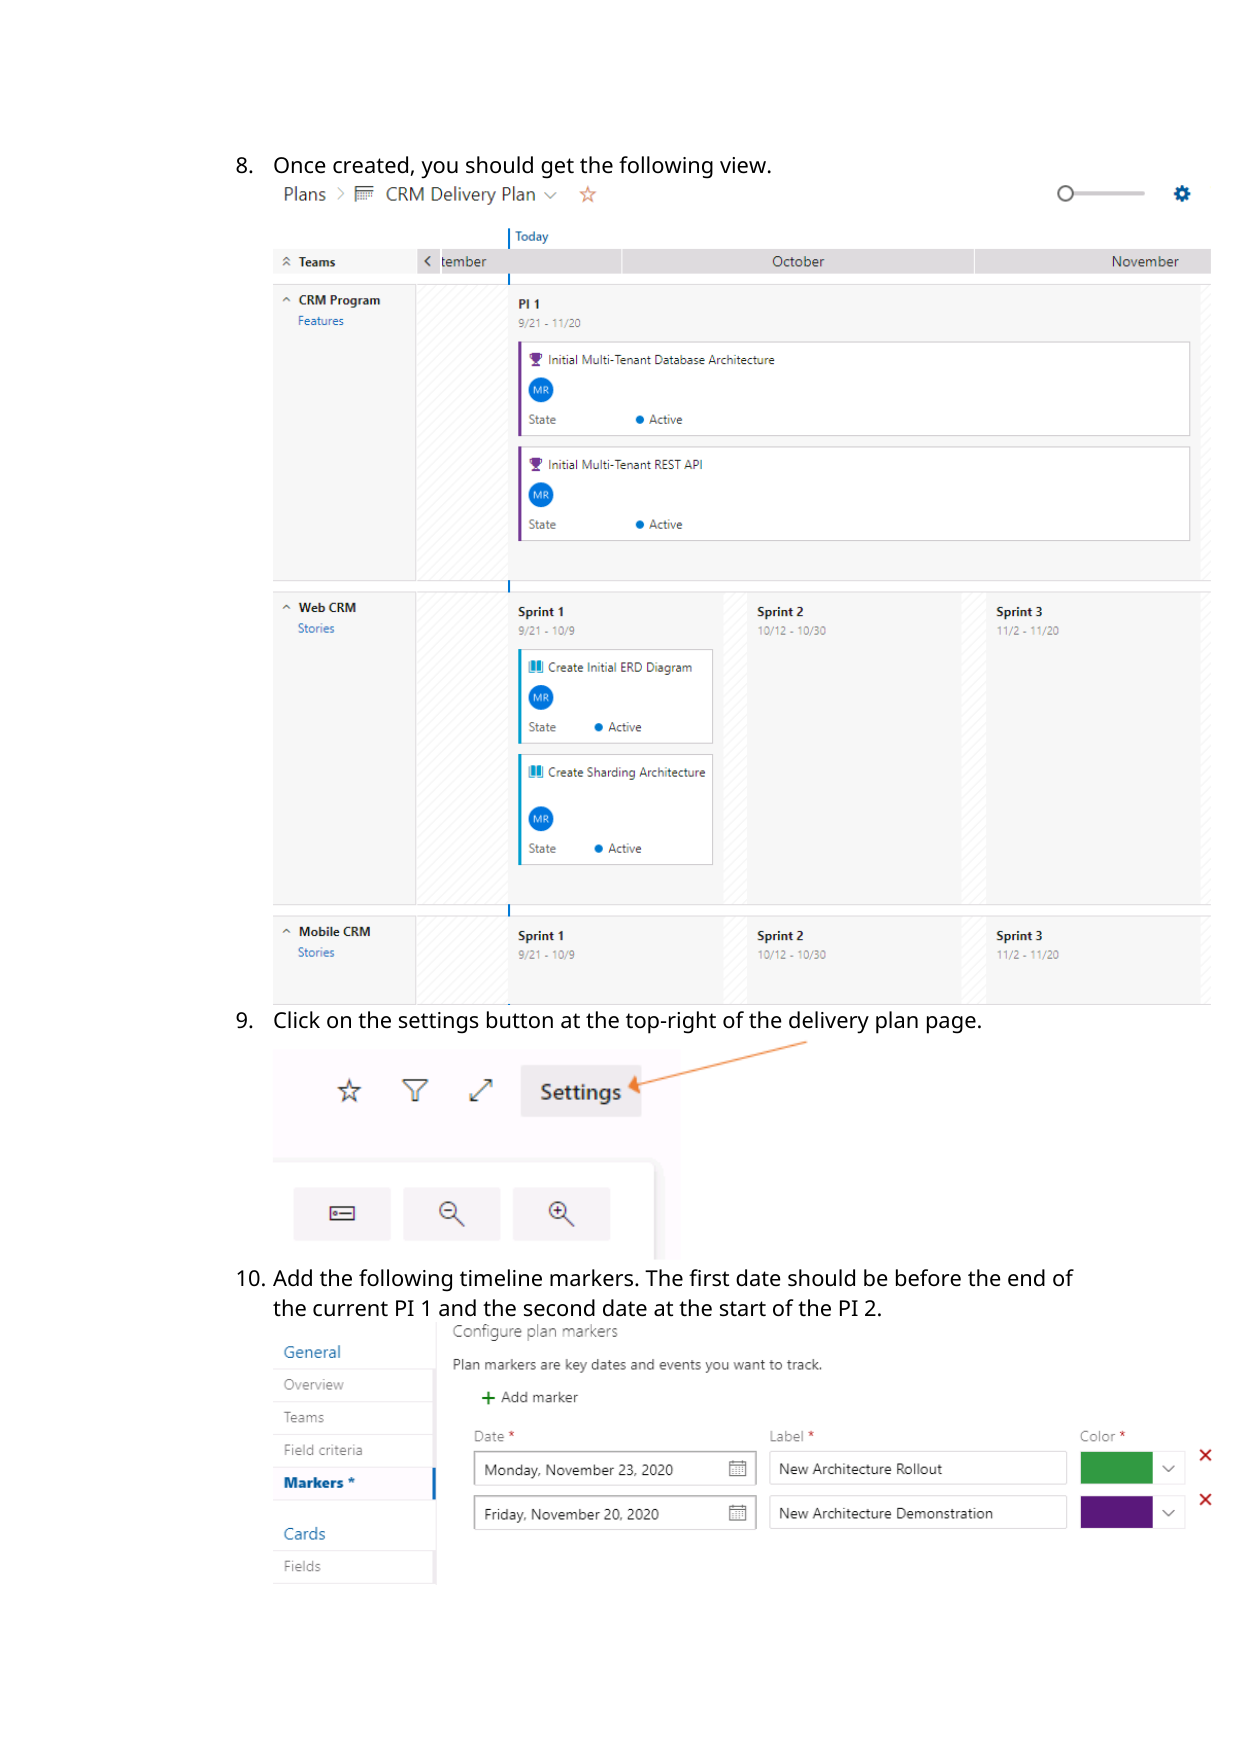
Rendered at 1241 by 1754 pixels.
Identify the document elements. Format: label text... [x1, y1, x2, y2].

picture [272, 1322, 1214, 1585]
picture [272, 179, 1214, 1005]
picture [272, 1034, 811, 1263]
